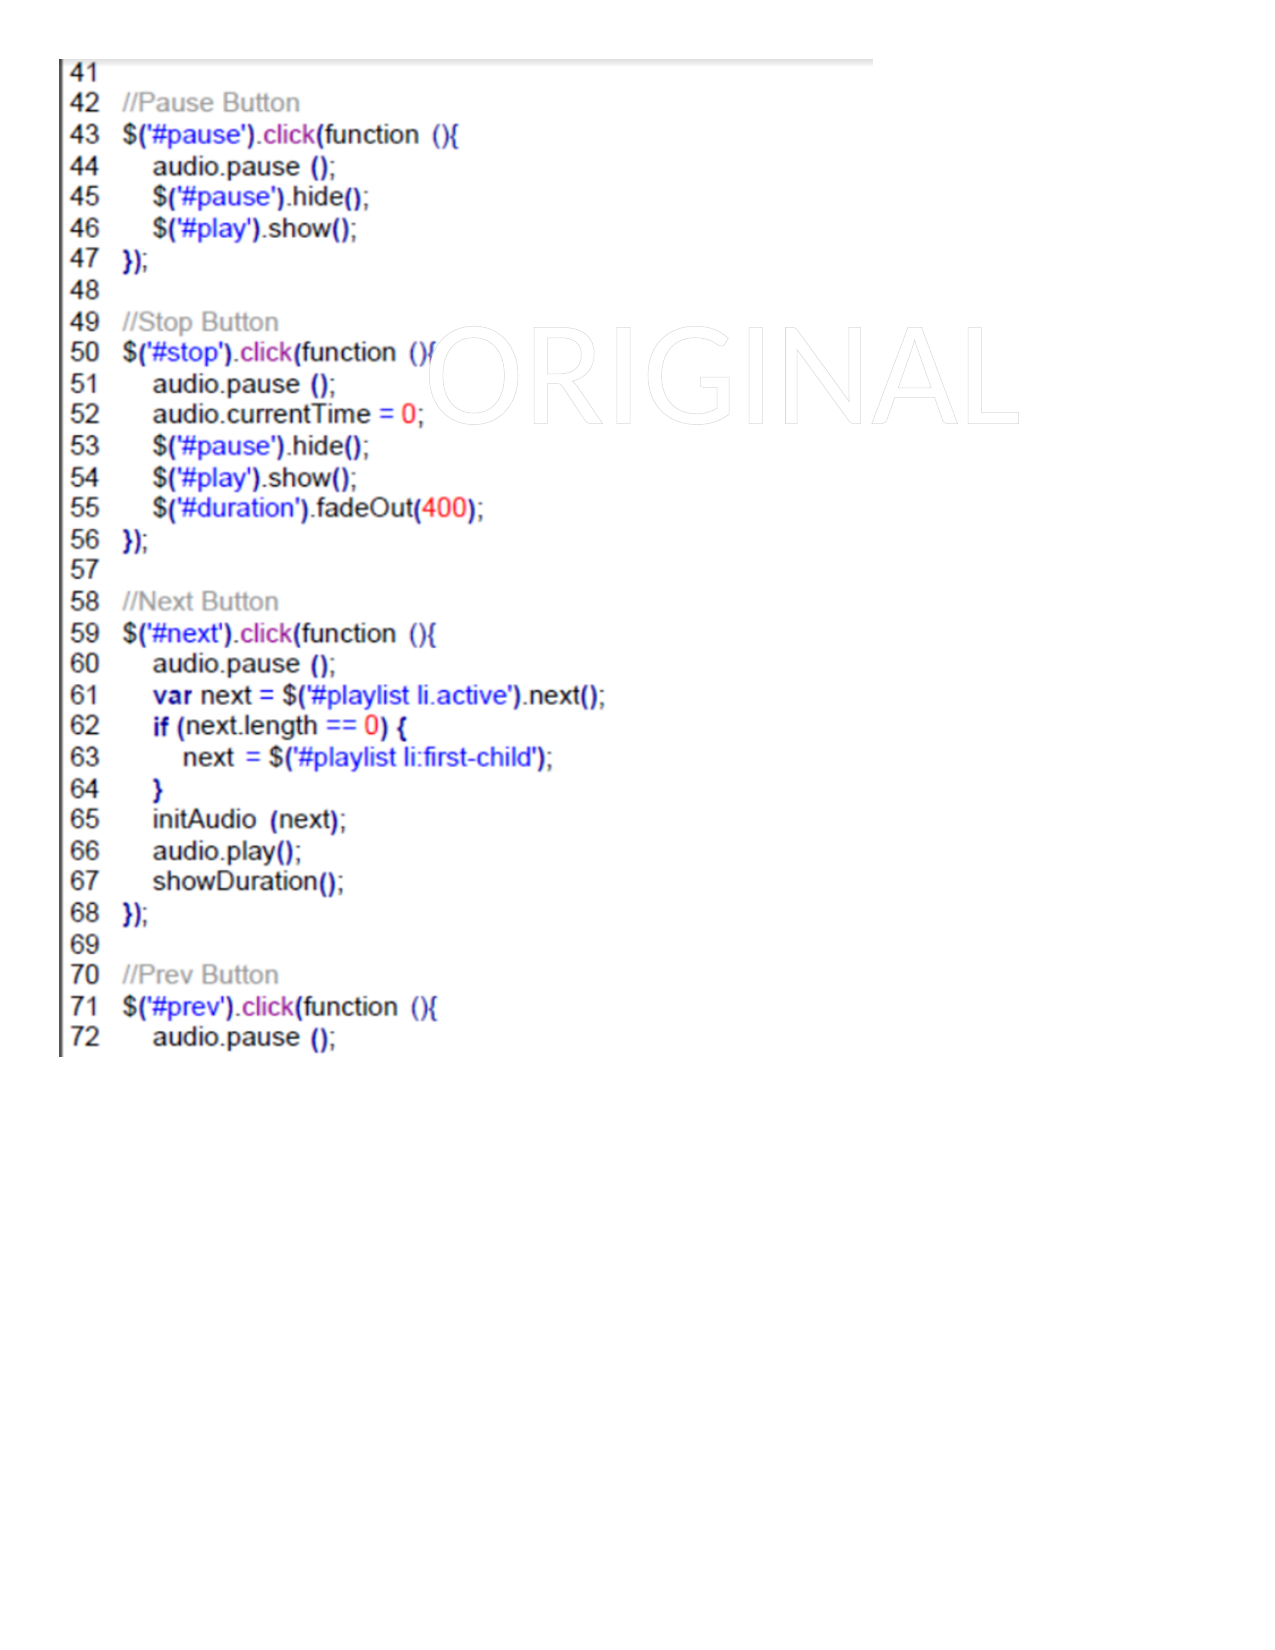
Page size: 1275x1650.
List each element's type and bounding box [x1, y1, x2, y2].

picture [59, 59, 873, 1057]
